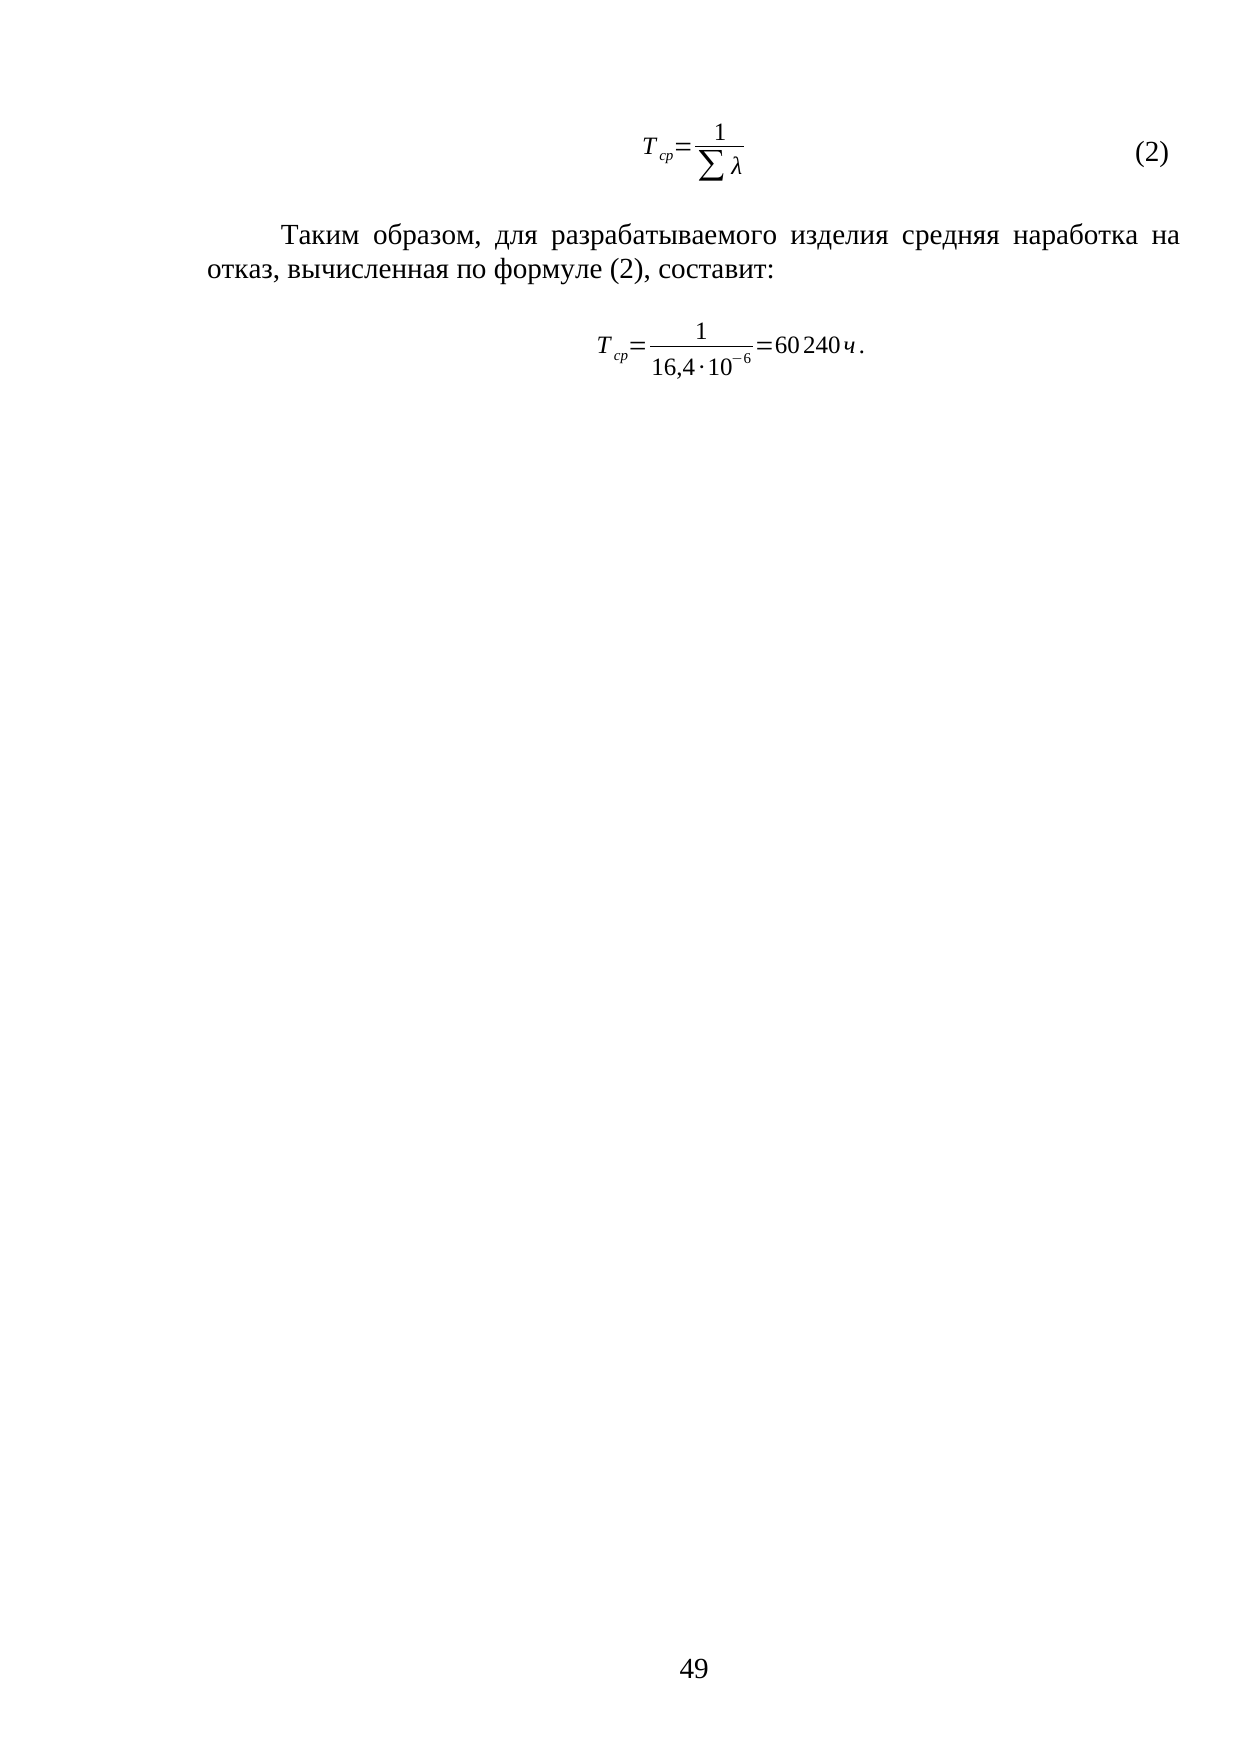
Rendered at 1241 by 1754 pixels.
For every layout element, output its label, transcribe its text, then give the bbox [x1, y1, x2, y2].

text Таким образом, для разрабатываемого изделия средняя наработка на отказ, вычисленная по формуле (2), составит: [207, 217, 1181, 284]
table_header [207, 118, 1107, 184]
table_header (2) [1107, 118, 1180, 184]
